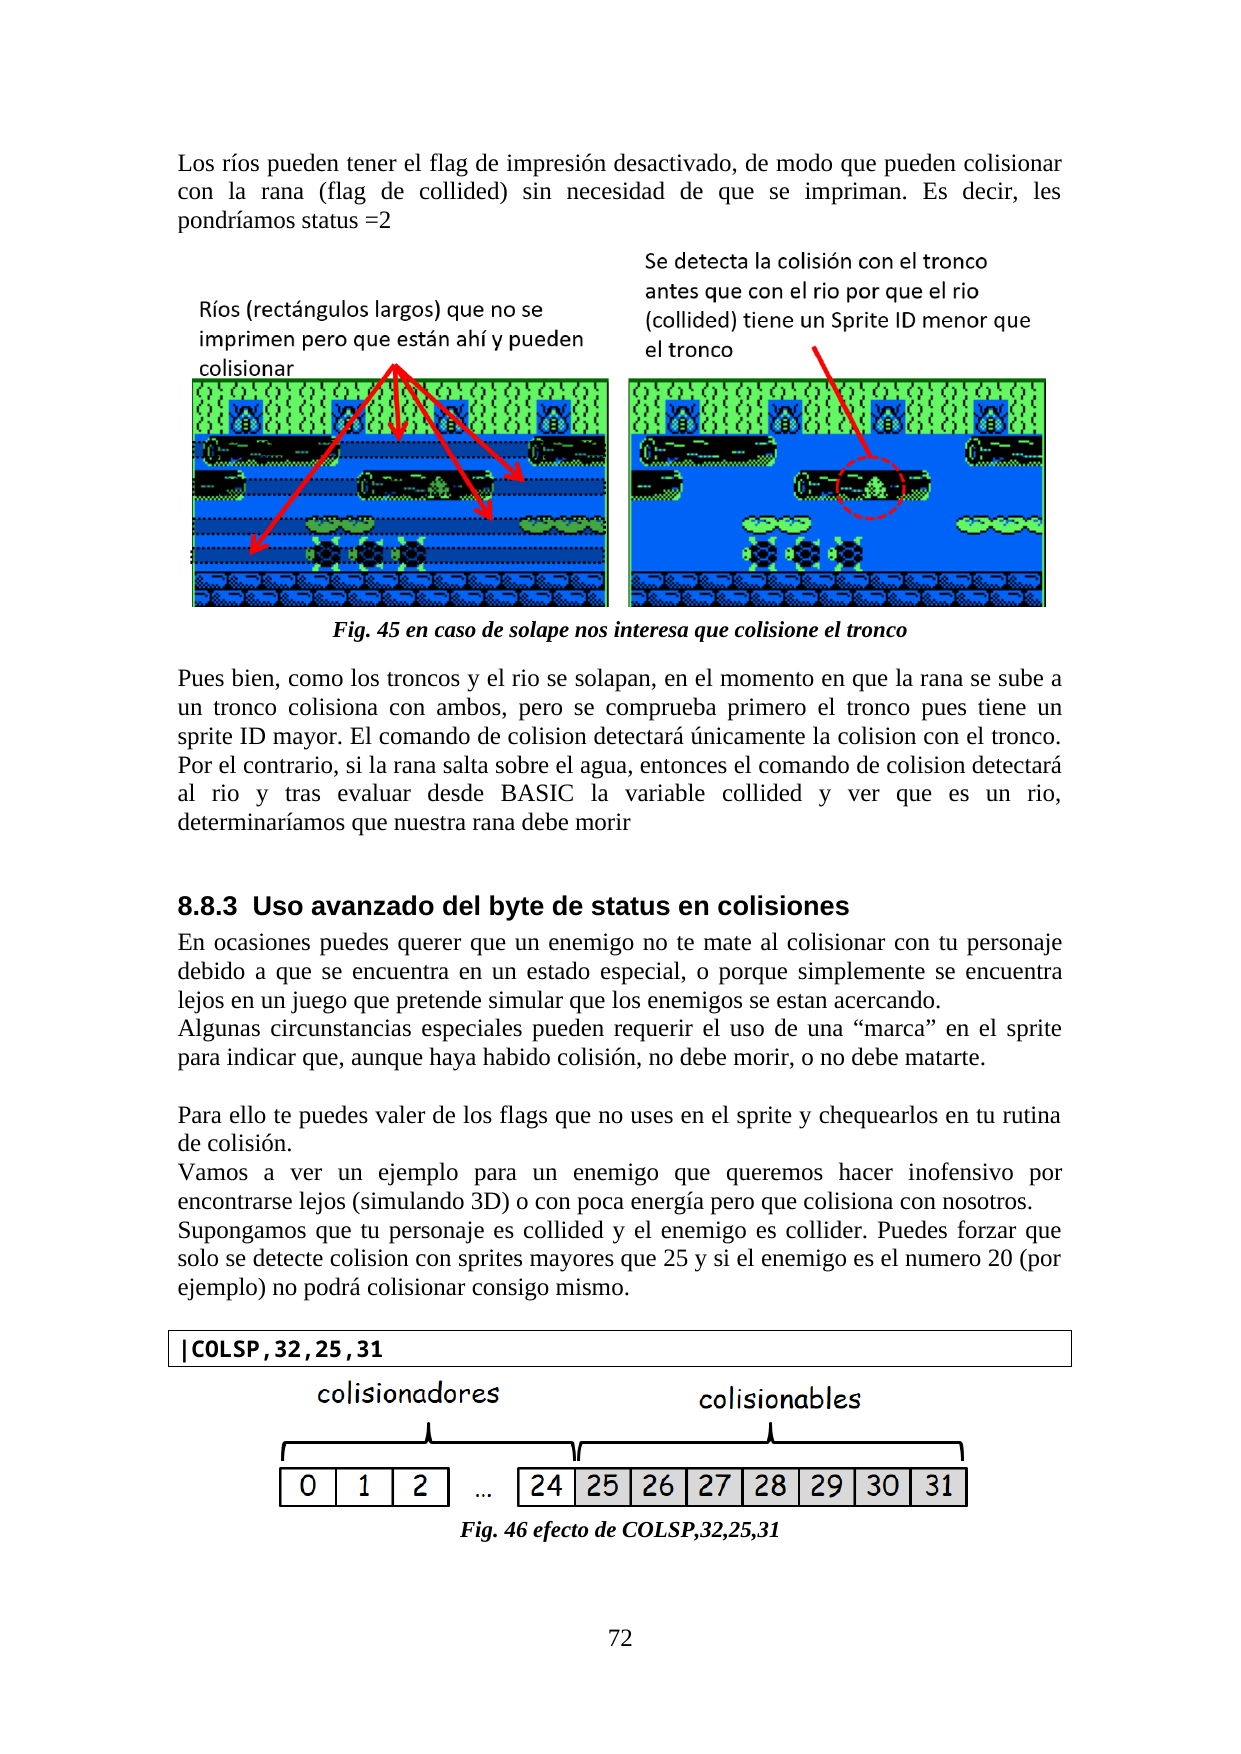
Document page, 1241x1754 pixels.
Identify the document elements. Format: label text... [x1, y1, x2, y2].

picture [259, 1367, 982, 1516]
text En ocasiones puedes querer que un enemigo no te mate al colisionar con tu personaje debido a que se encuentra en un estado especial, o porque simplemente se encuentra lejos en un juego que pretende simular que los enemigos se estan acercando. [177, 927, 1063, 1013]
text Los ríos pueden tener el flag de impresión desactivado, de modo que pueden colisionar con la rana (flag de collided) sin necesidad de que se impriman. Es decir, les pondríamos status =2 [177, 148, 1063, 233]
text Supongamos que tu personaje es collided y el enemigo es collider. Puedes forzar que solo se detecte colision con sprites mayores que 25 y si el enemigo es el numero 20 (por ejemplo) no podrá colisionar consigo mismo. [177, 1215, 1063, 1301]
text Fig. 46 efecto de COLSP,32,25,31 [177, 1516, 1063, 1542]
text Vamos a ver un ejemplo para un enemigo que queremos hacer inofensivo por encontrarse lejos (simulando 3D) o con poca energía pero que colisiona con nosotros. [177, 1157, 1063, 1215]
text Para ello te puedes valer de los flags que no uses en el sprite y chequearlos en tu rutina de colisión. [177, 1100, 1063, 1157]
subtitle Uso avanzado del byte de status en colisiones [177, 890, 1063, 921]
text |COLSP,32,25,31 [169, 1331, 1071, 1366]
text Fig. 45 en caso de solape nos interesa que colisione el tronco [177, 617, 1063, 643]
picture [177, 233, 1063, 617]
text Pues bien, como los troncos y el rio se solapan, en el momento en que la rana se sube a un tronco colisiona con ambos, pero se comprueba primero el tronco pues tiene un sprite ID mayor. El comando de colision detectará únicamente la colision con el tronco. Por el contrario, si la rana salta sobre el agua, entonces el comando de colision detectará al rio y tras evaluar desde BASIC la variable collided y ver que es un rio, determinaríamos que nuestra rana debe morir [177, 663, 1063, 836]
text Algunas circunstancias especiales pueden requerir el uso de una “marca” en el sprite para indicar que, aunque haya habido colisión, no debe morir, o no debe matarte. [177, 1013, 1063, 1071]
